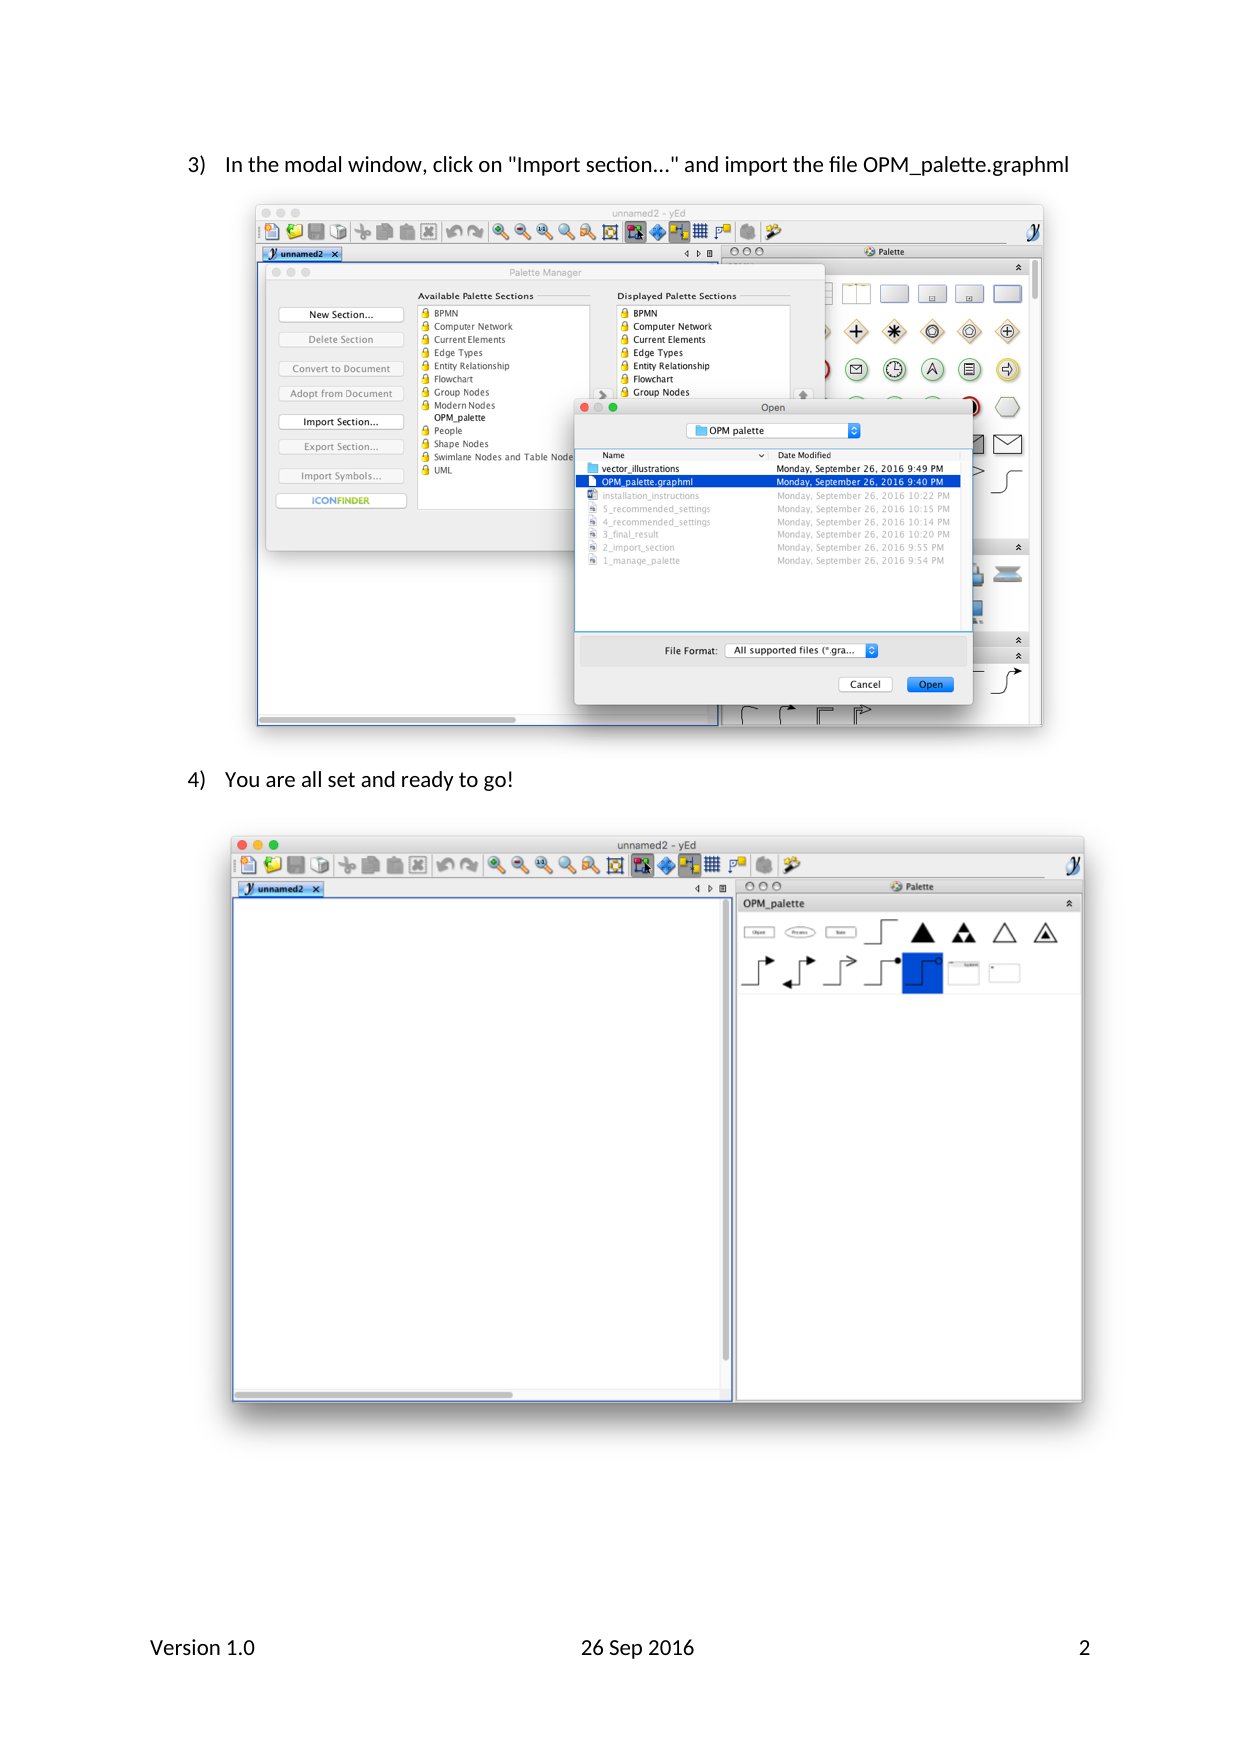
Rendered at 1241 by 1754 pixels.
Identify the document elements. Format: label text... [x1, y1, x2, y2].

picture [187, 811, 1128, 1466]
list You are all set and ready to go! [187, 765, 1090, 793]
picture [225, 180, 1073, 763]
